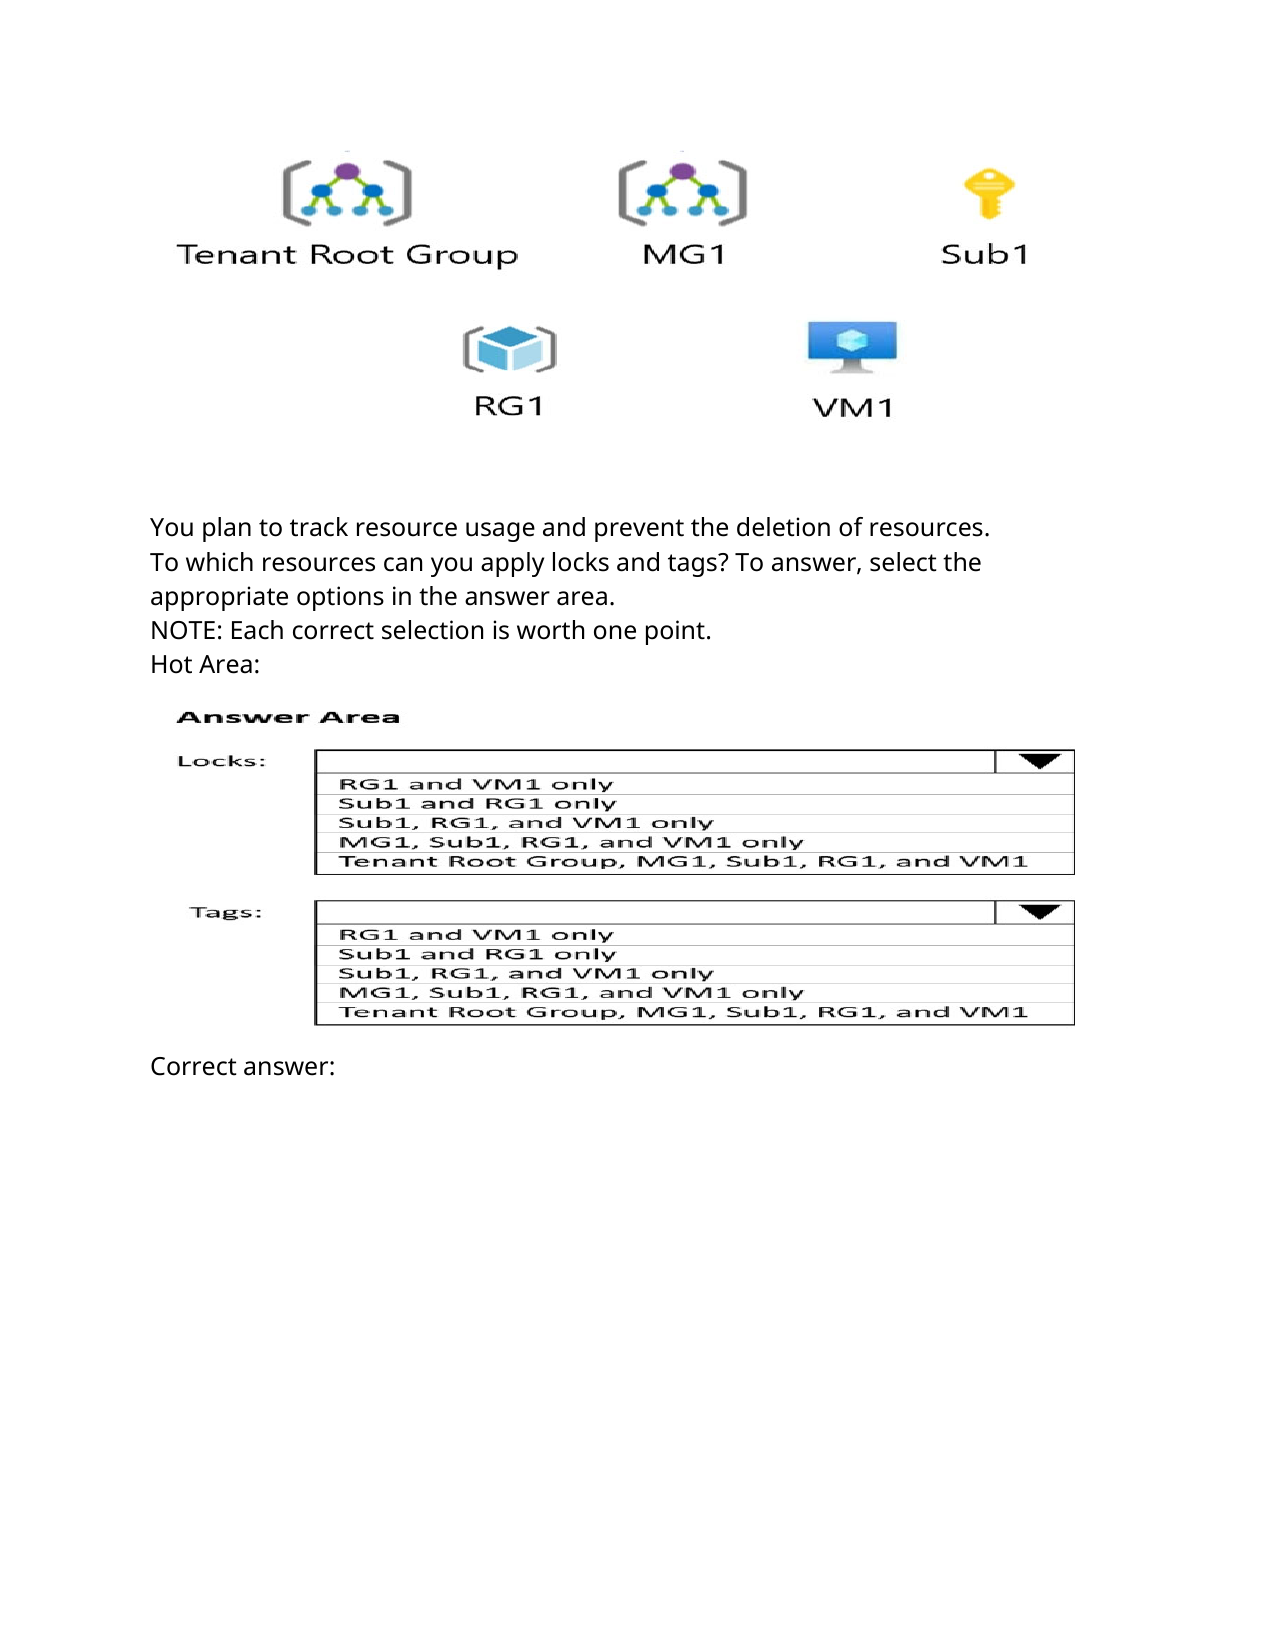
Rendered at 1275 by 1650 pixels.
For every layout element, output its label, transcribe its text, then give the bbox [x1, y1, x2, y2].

text NOTE: Each correct selection is worth one point. [150, 612, 1125, 646]
text Correct answer: [150, 1049, 1125, 1083]
text You plan to track resource usage and prevent the deletion of resources. [150, 510, 1125, 544]
text Hot Area: [150, 646, 1125, 680]
text To which resources can you apply locks and tags? To answer, select the appropriate options in the answer area. [150, 544, 1125, 612]
